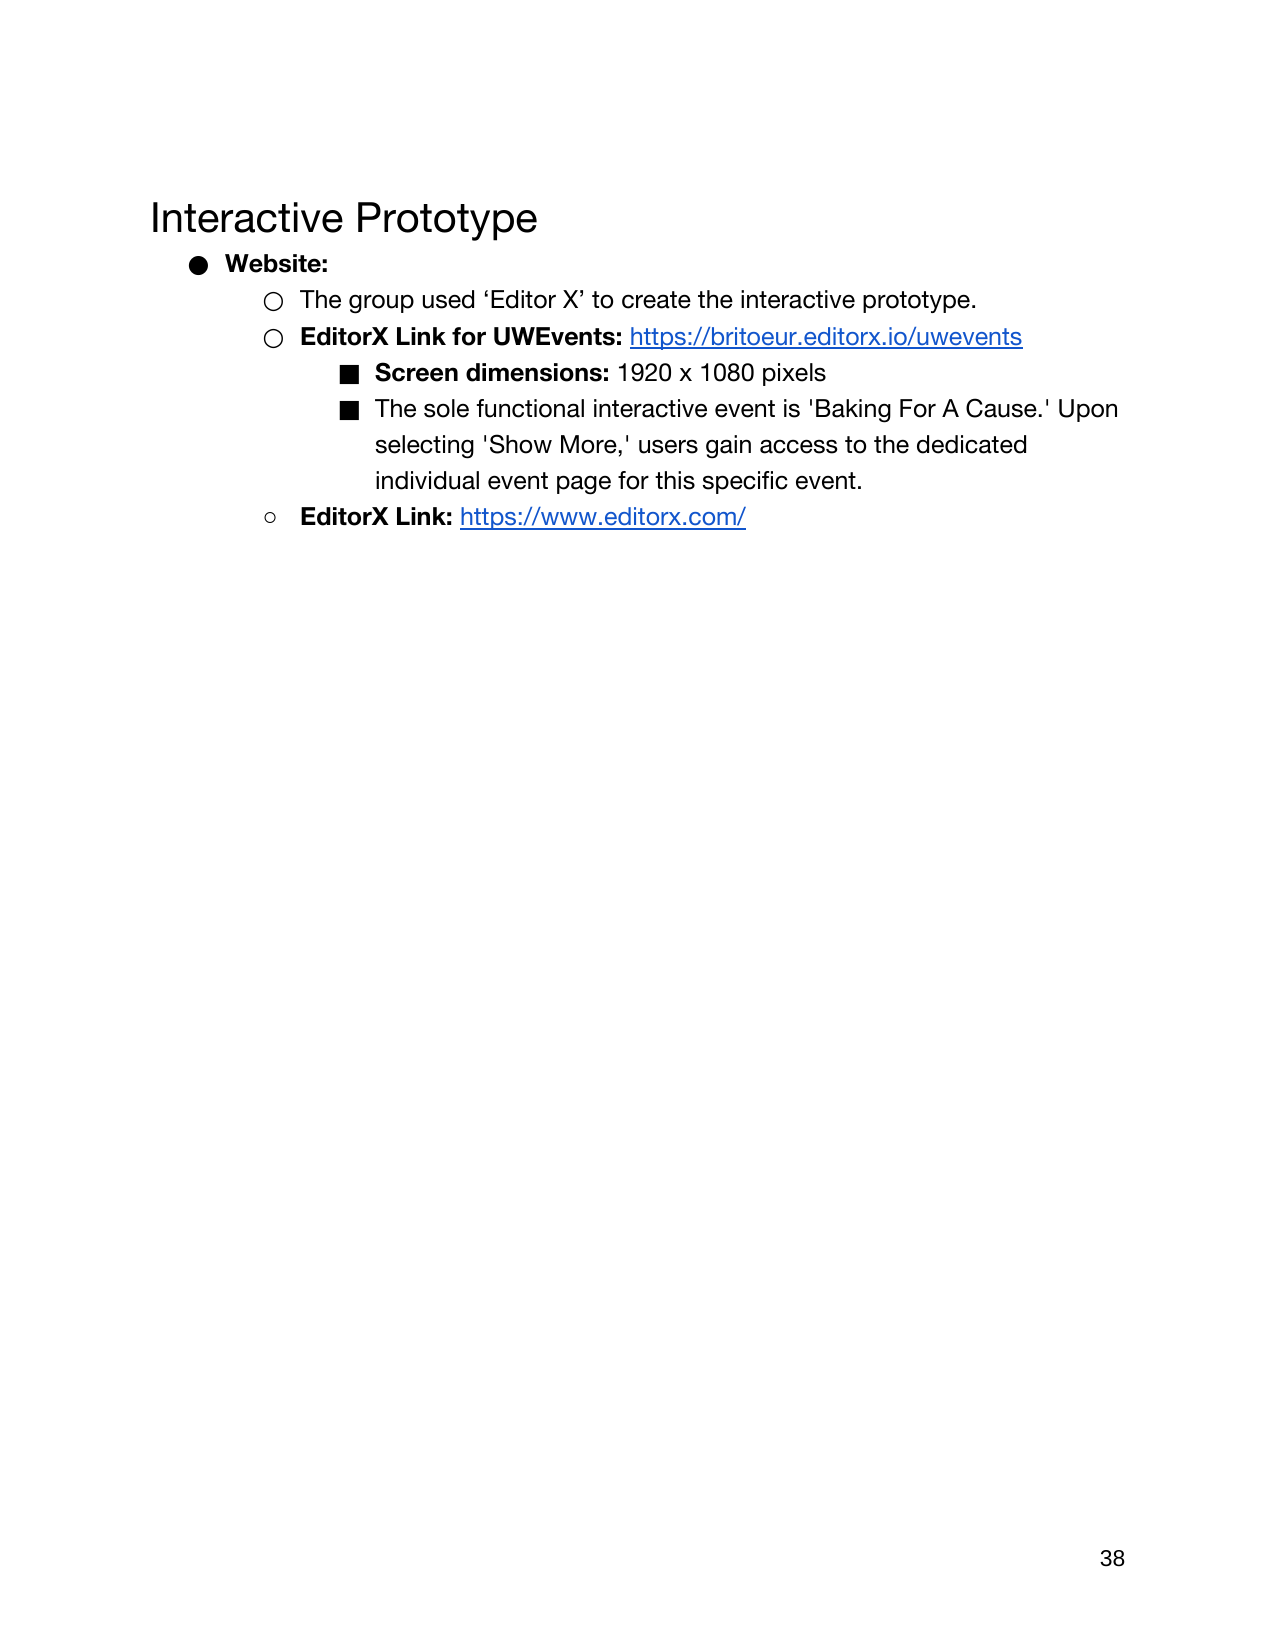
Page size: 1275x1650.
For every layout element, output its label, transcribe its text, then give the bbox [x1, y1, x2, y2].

list EditorX Link: https://www.editorx.com/ [262, 501, 1125, 533]
list Website: [187, 248, 1125, 280]
subtitle Interactive Prototype [150, 192, 1125, 244]
list The group used ‘Editor X’ to create the interactive prototype. [262, 284, 1125, 316]
list The sole functional interactive event is 'Baking For A Cause.' Upon selecting 'Show More,' users gain access to the dedicated individual event page for this specific event. [337, 393, 1125, 497]
list EditorX Link for UWEvents: https://britoeur.editorx.io/uwevents [262, 321, 1125, 352]
list Screen dimensions: 1920 x 1080 pixels [337, 357, 1125, 388]
